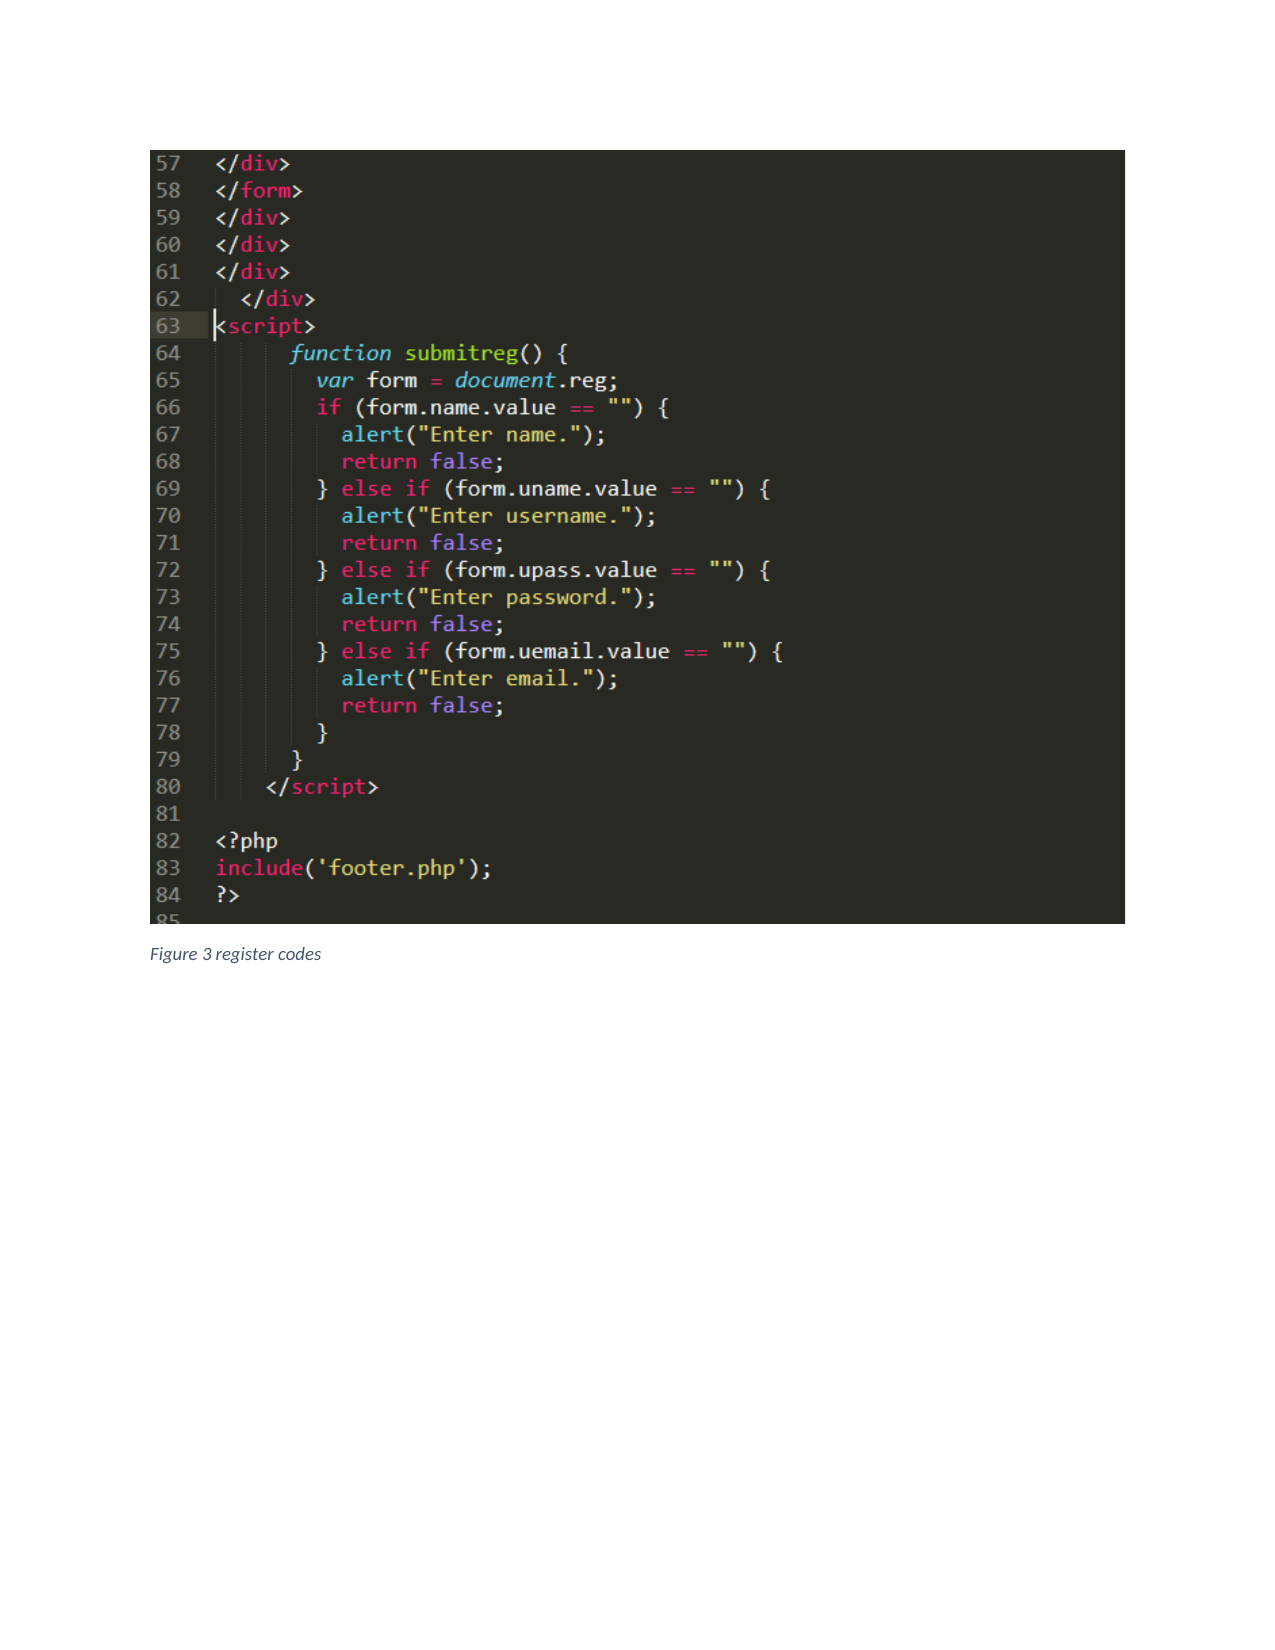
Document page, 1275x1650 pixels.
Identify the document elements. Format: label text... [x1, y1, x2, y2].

picture [150, 150, 1125, 924]
text Figure 3 register codes [150, 942, 1125, 965]
